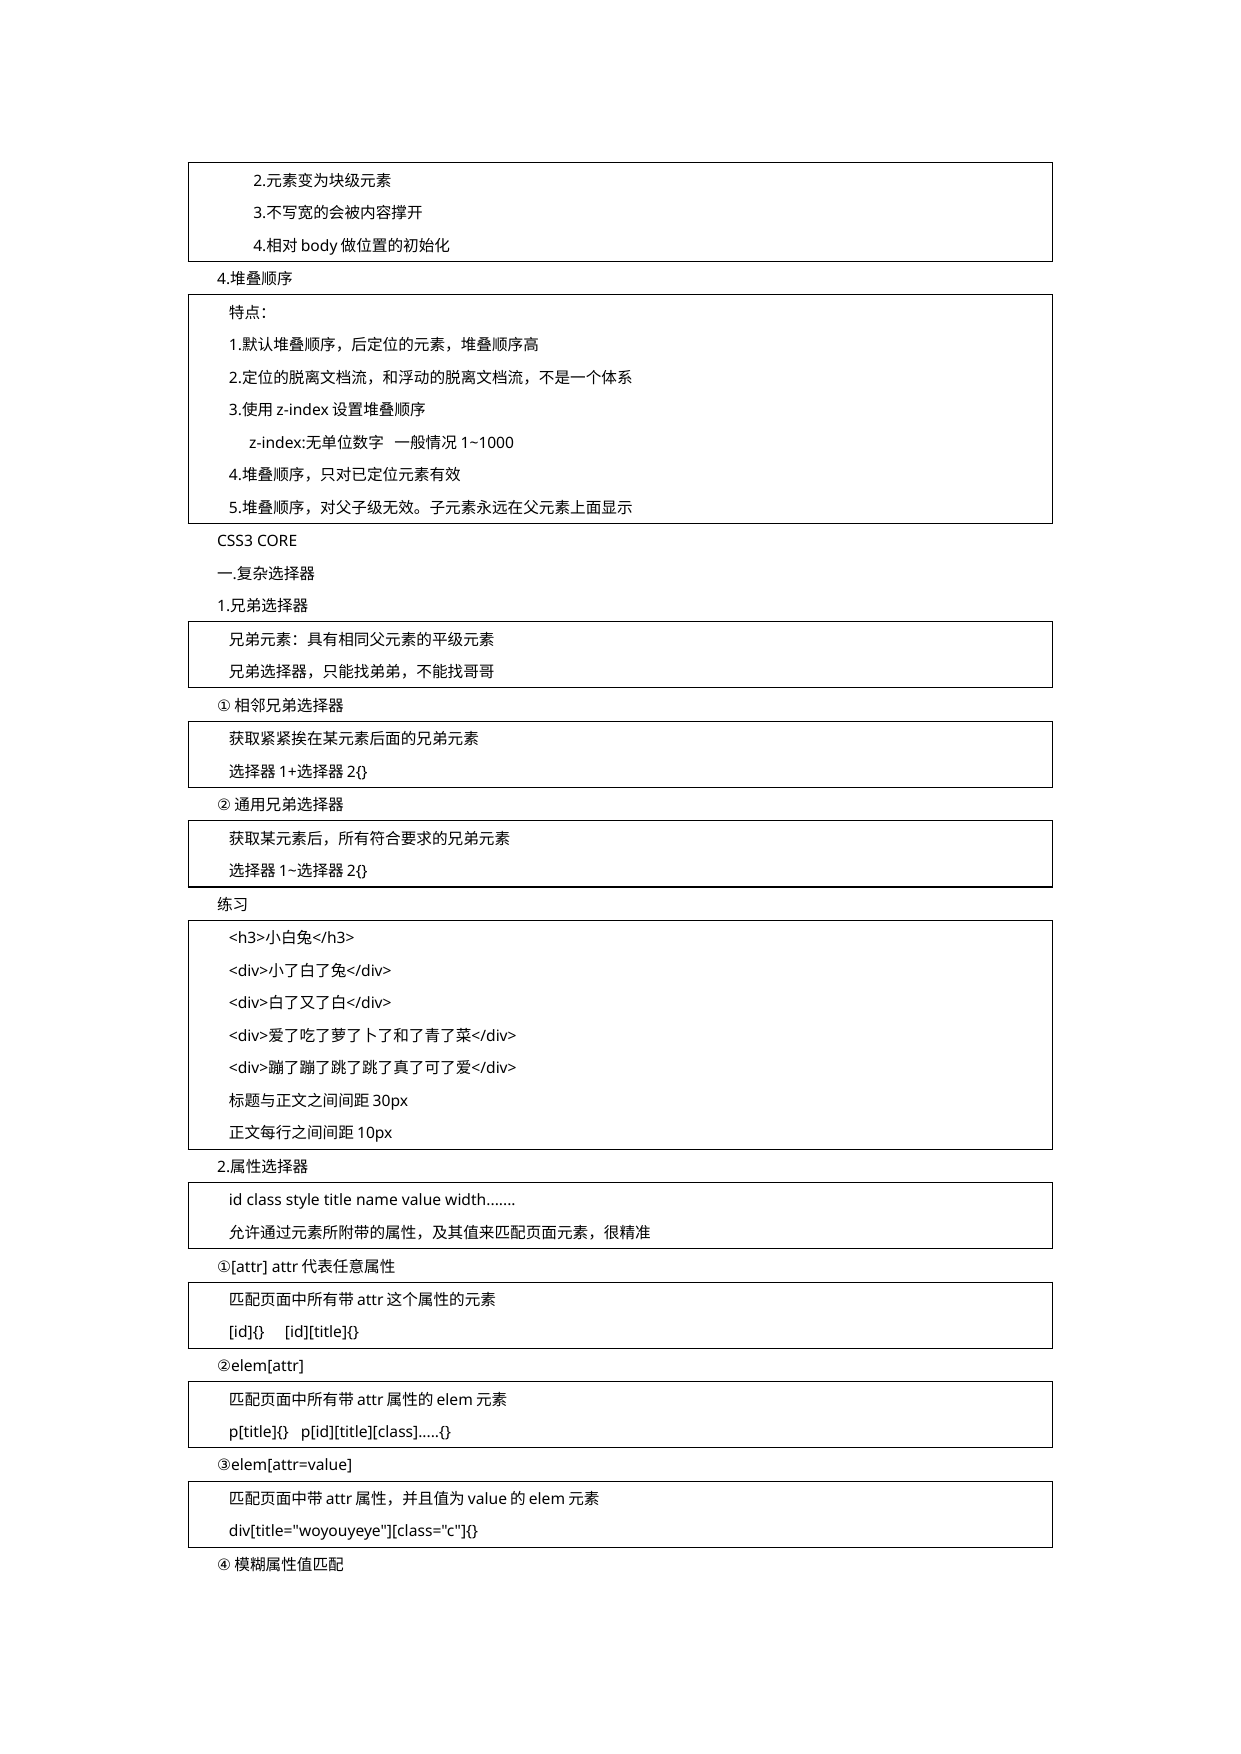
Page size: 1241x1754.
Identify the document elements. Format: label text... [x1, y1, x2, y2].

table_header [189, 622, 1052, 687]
text ①相邻兄弟选择器 [217, 688, 983, 721]
text 一.复杂选择器 [217, 556, 983, 589]
text 练习 [217, 888, 983, 920]
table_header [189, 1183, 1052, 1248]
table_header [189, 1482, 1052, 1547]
text 4.堆叠顺序 [217, 262, 983, 294]
text ②elem[attr] [217, 1349, 983, 1381]
text CSS3 CORE [217, 524, 983, 556]
text 2.属性选择器 [217, 1150, 983, 1182]
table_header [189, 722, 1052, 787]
text ④模糊属性值匹配 [217, 1548, 983, 1580]
text 1.兄弟选择器 [217, 589, 983, 621]
text ③elem[attr=value] [217, 1448, 983, 1481]
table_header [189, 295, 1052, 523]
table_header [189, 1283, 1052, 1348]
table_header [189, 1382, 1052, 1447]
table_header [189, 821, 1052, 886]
text ②通用兄弟选择器 [217, 788, 983, 820]
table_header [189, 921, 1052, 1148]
text ①[attr] attr代表任意属性 [217, 1249, 983, 1282]
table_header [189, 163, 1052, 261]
